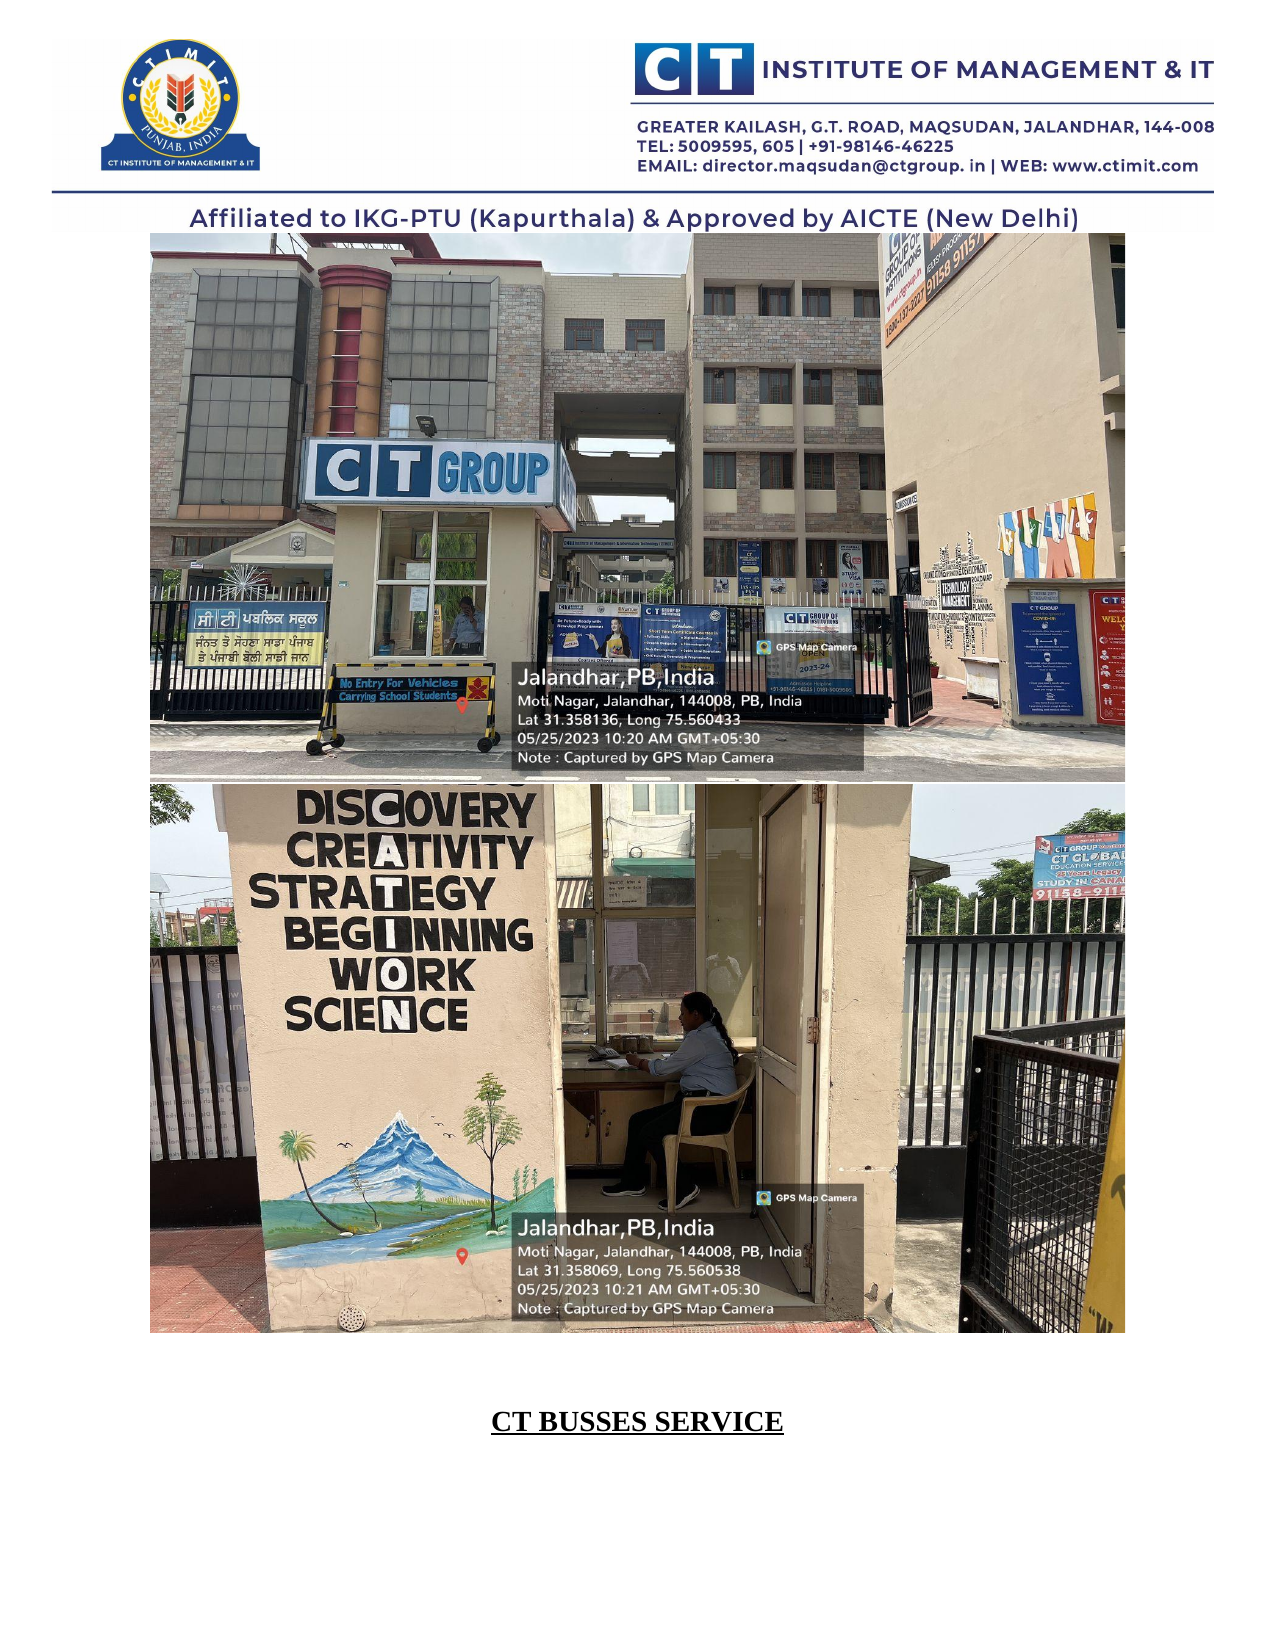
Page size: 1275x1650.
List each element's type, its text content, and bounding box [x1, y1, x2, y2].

picture [150, 784, 1125, 1333]
text CT BUSSES SERVICE [150, 1404, 1125, 1438]
picture [51, 39, 1214, 232]
picture [150, 233, 1125, 782]
